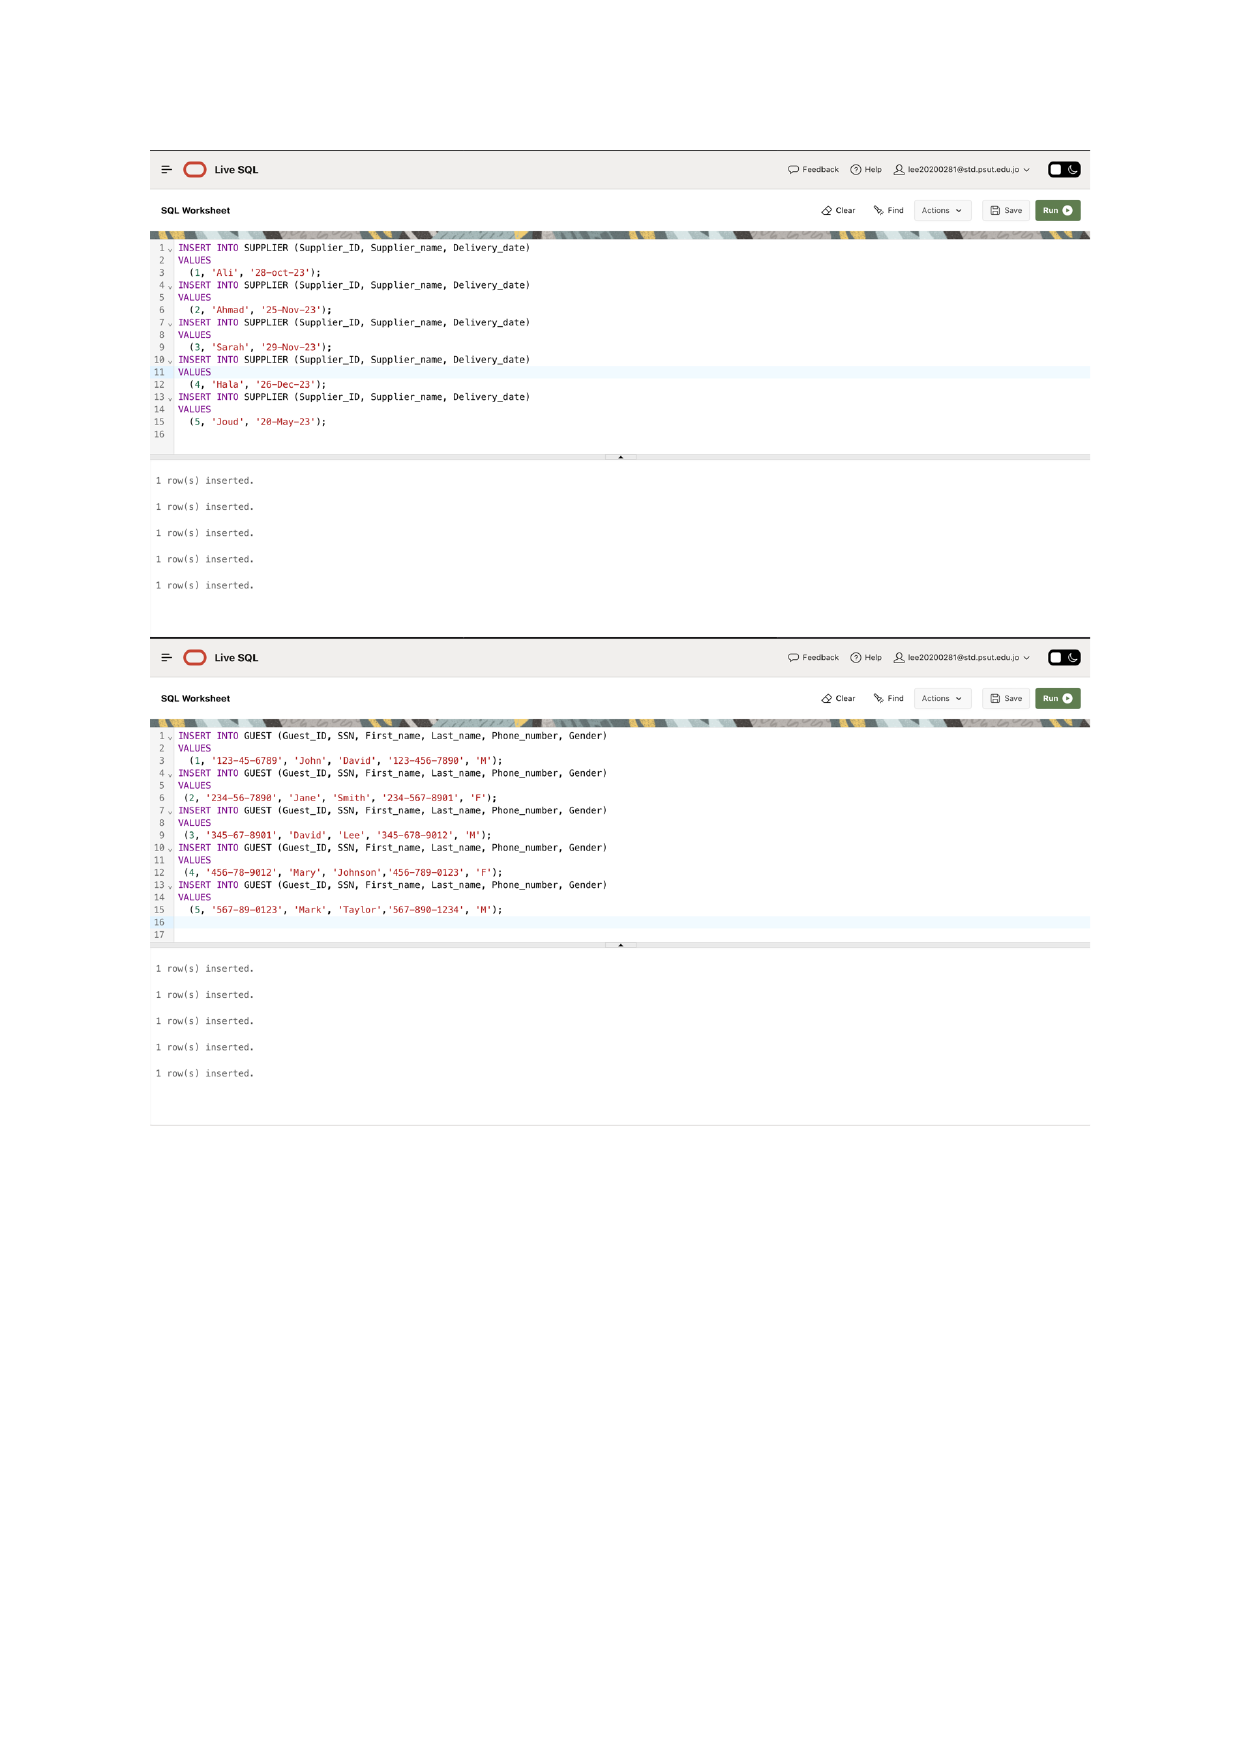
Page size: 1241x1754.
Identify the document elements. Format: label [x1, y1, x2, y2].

picture [150, 150, 1091, 1126]
